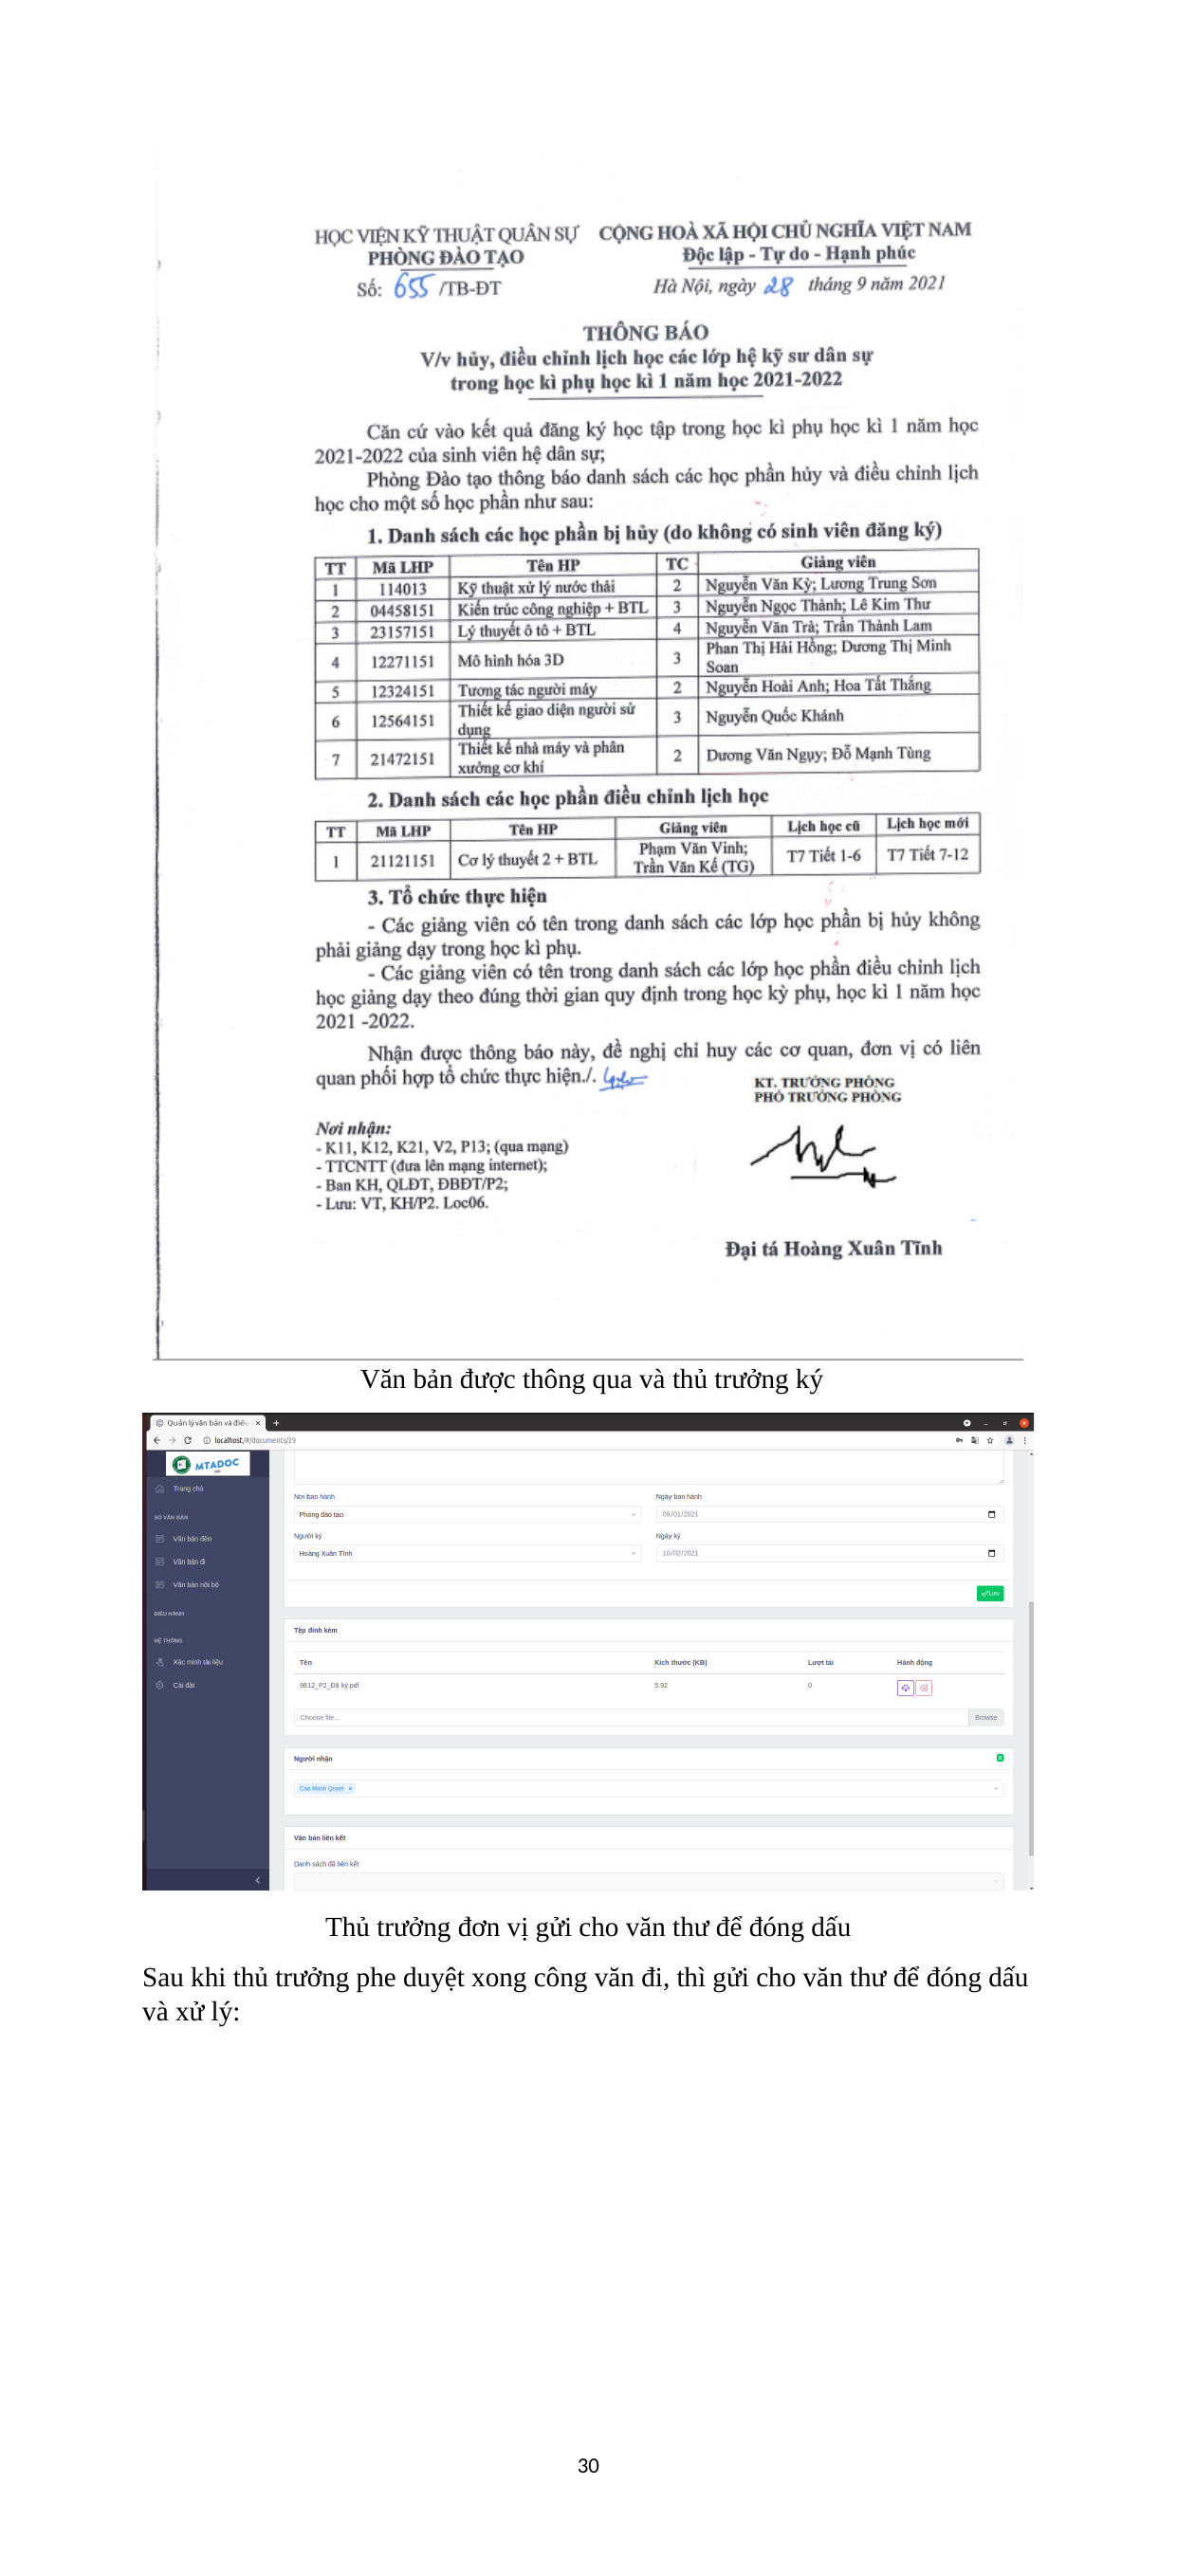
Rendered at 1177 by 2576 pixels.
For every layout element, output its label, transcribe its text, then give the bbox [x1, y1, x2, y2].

text Sau khi thủ trưởng phe duyệt xong công văn đi, thì gửi cho văn thư để đóng dấu và xử lý: [142, 1961, 1034, 2027]
picture [152, 142, 1024, 1361]
text Thủ trưởng đơn vị gửi cho văn thư để đóng dấu [142, 1891, 1034, 1943]
picture [142, 1413, 1035, 1891]
